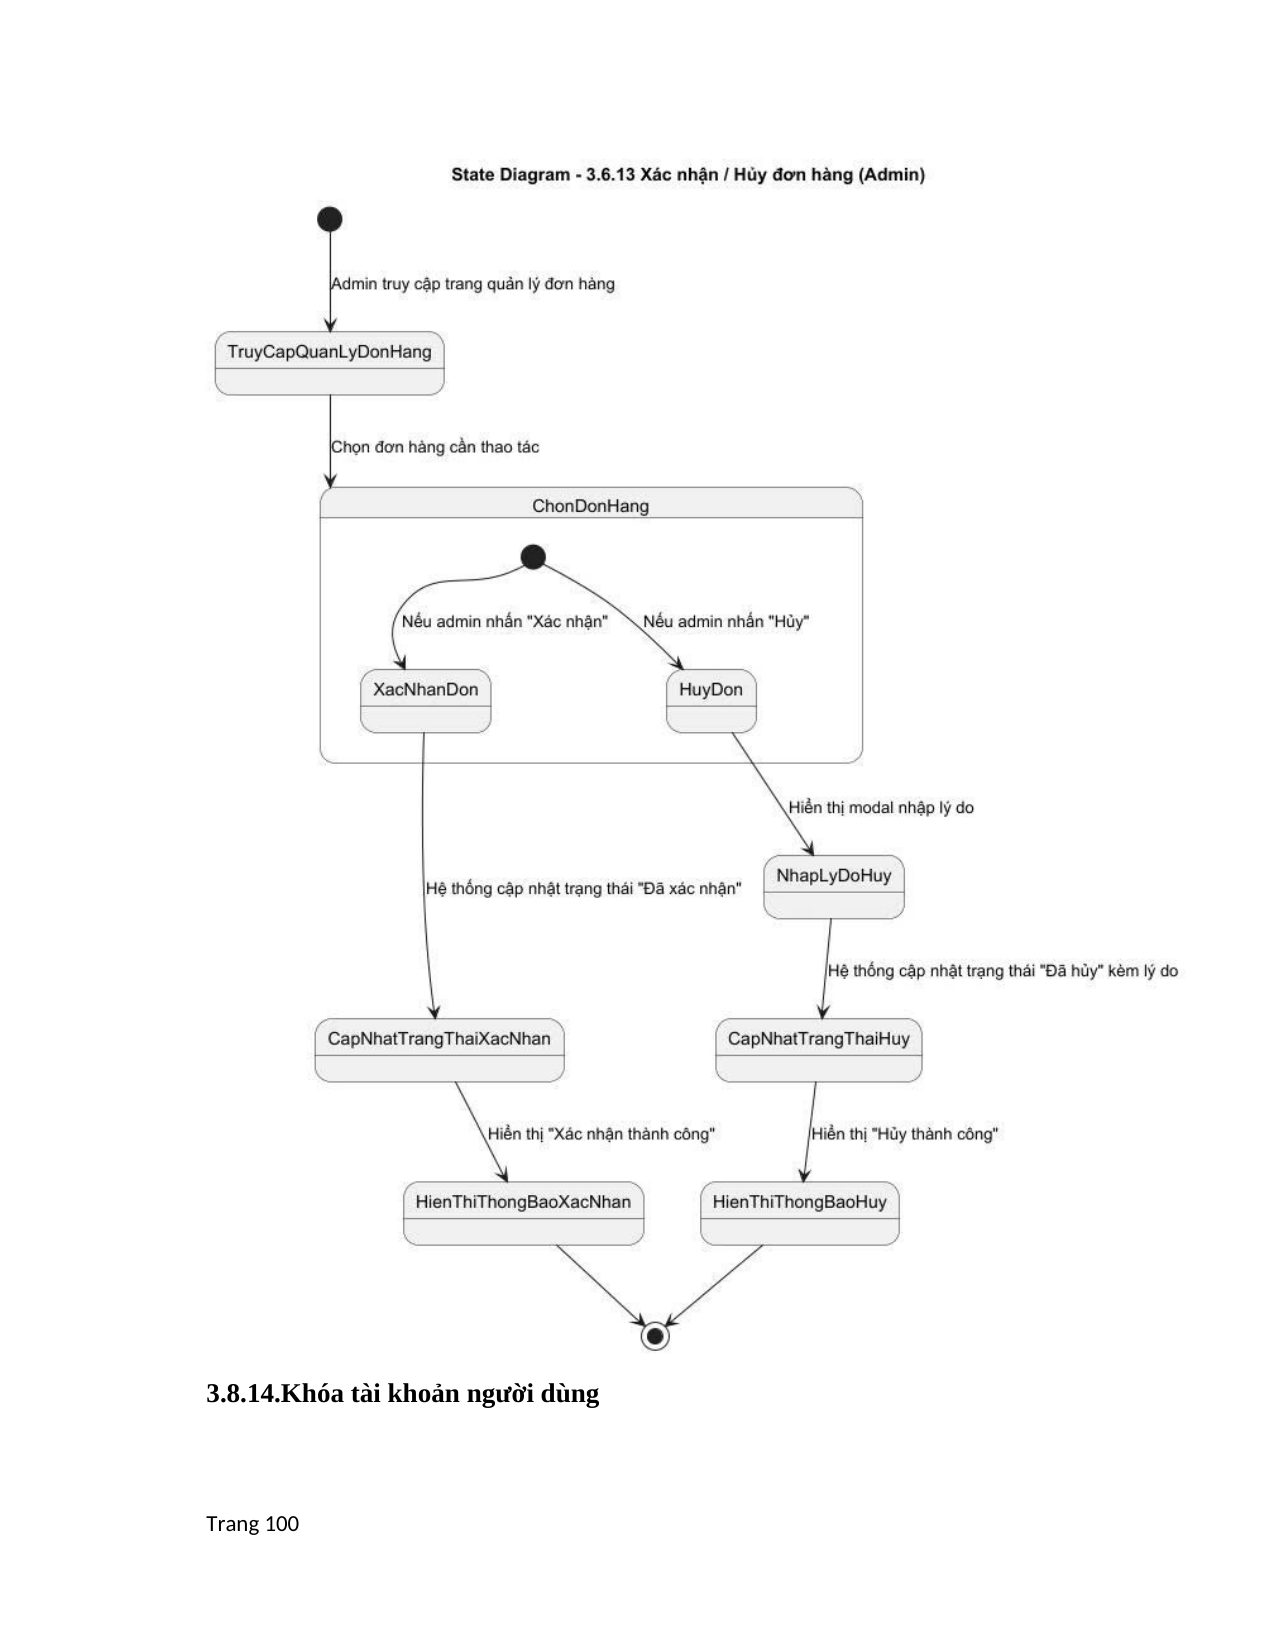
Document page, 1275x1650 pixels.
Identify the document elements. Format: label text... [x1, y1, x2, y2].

picture [206, 150, 1187, 1356]
subtitle 3.8.14.Khóa tài khoản người dùng [206, 1383, 1187, 1408]
